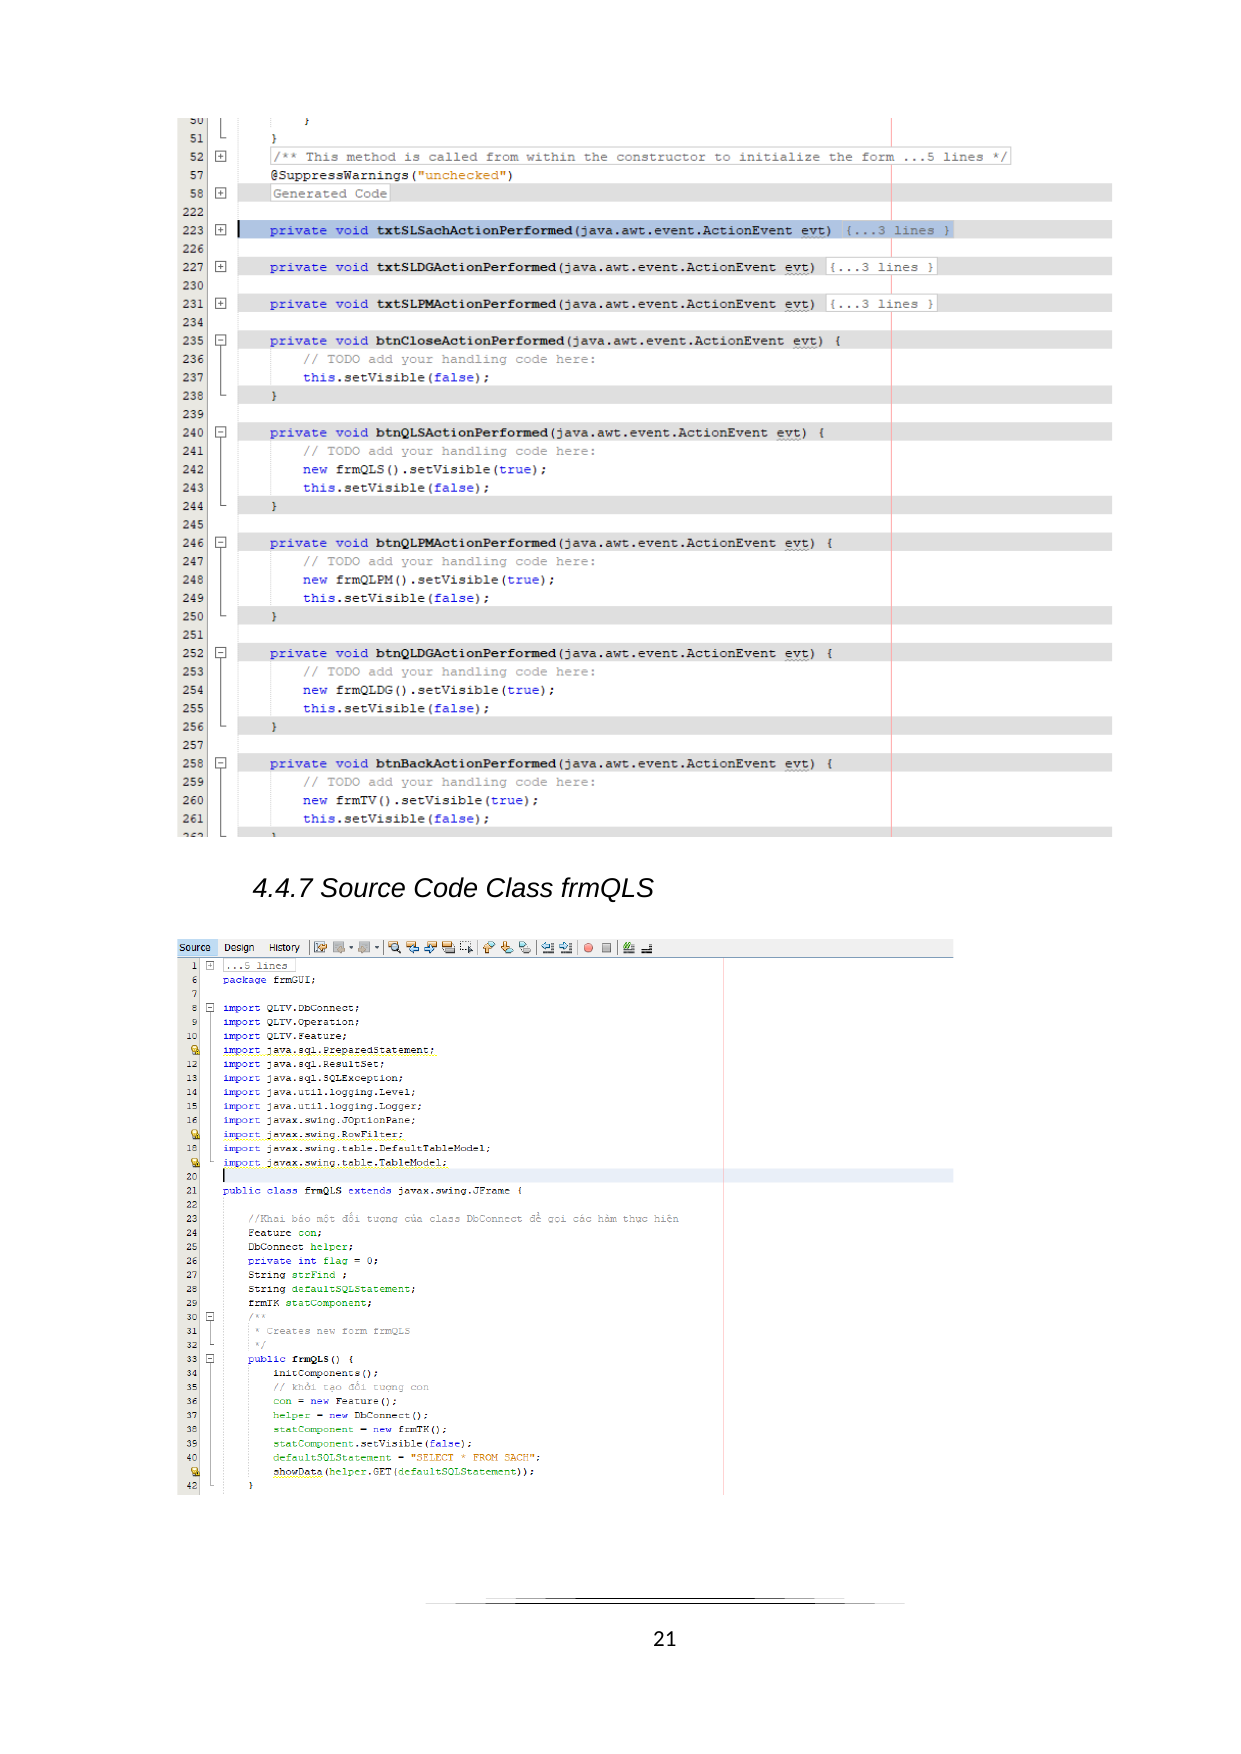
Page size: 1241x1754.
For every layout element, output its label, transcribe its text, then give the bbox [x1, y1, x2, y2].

text 4.4.7 Source Code Class frmQLS [177, 872, 1152, 903]
picture [177, 118, 1113, 837]
picture [177, 939, 954, 1495]
